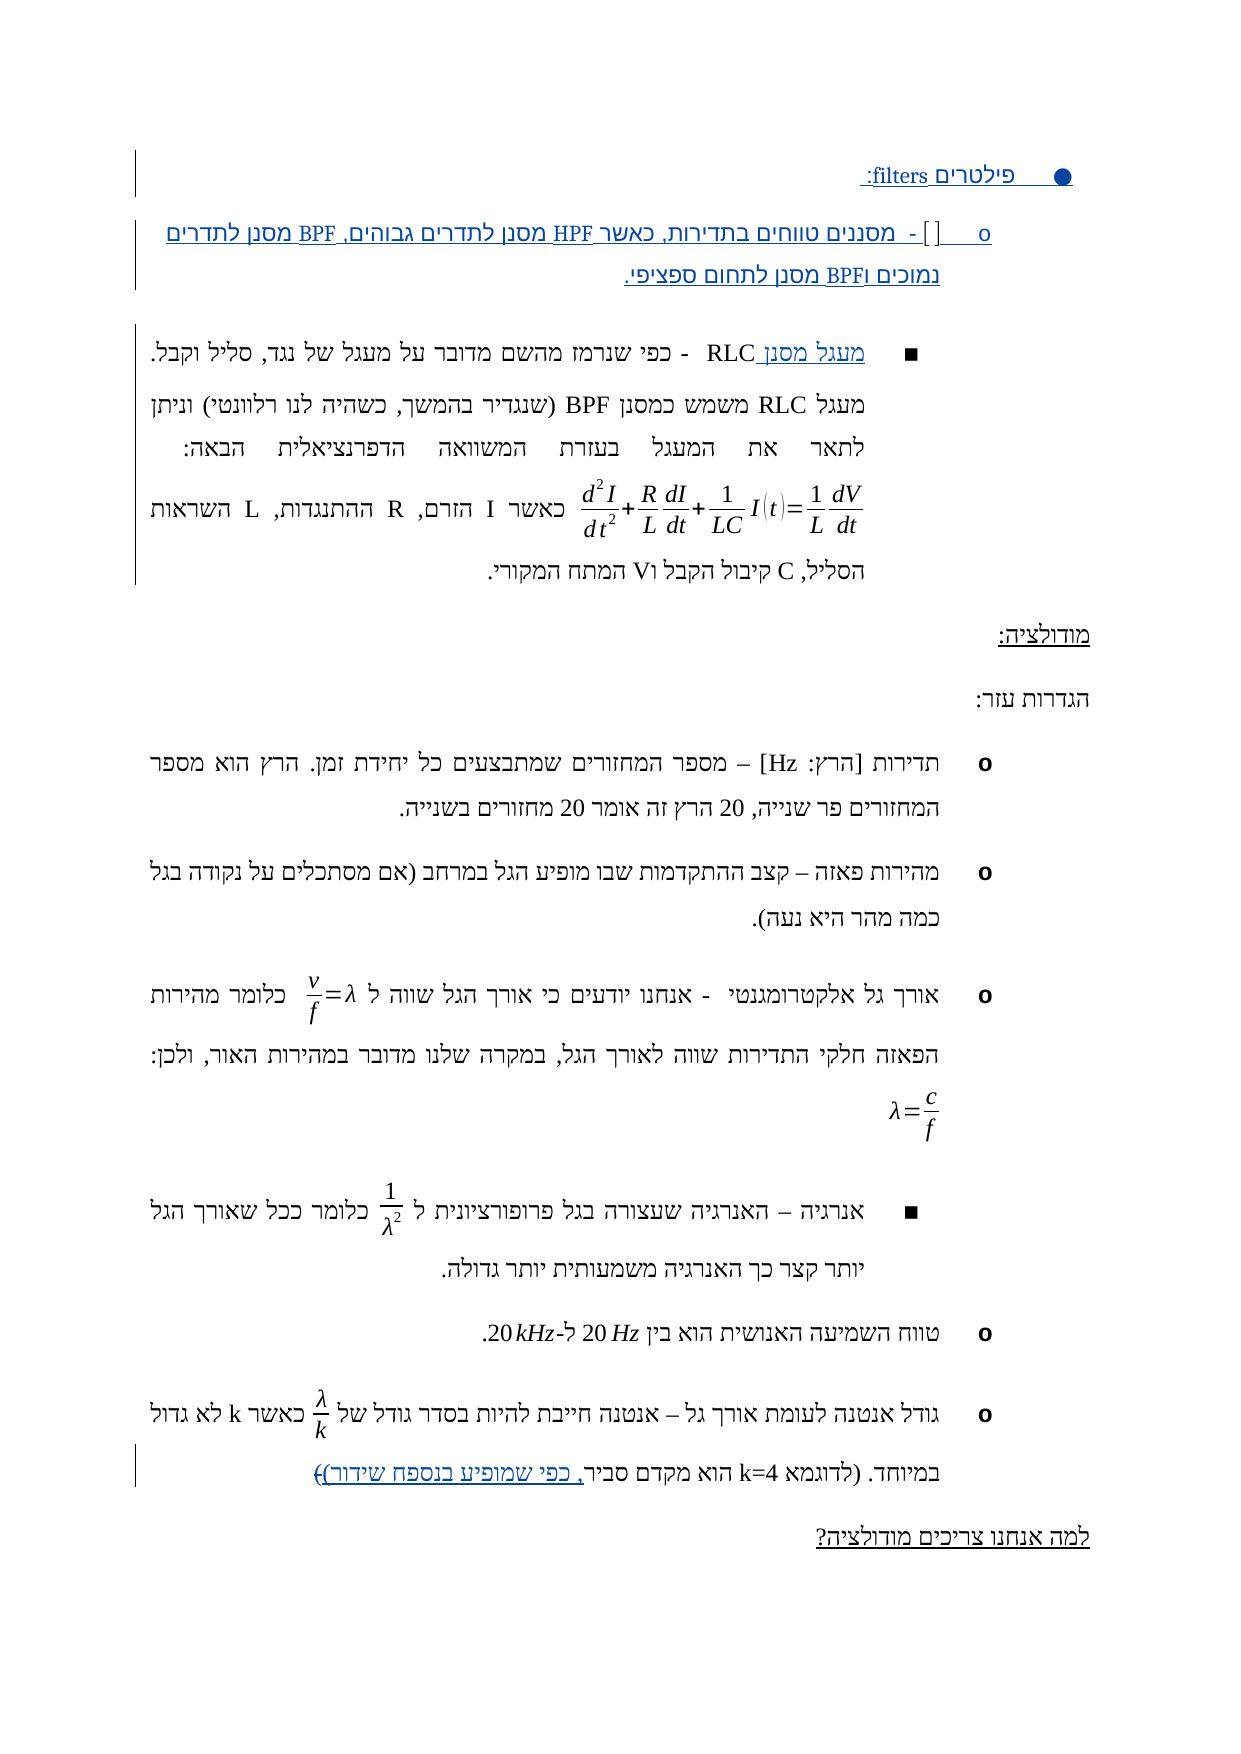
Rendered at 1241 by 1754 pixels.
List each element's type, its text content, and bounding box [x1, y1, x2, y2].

list אורך גל אלקטרומגנטי - אנחנו יודעים כי אורך הגל שווה ל כלומר מהירות הפאזה חלקי התדירות שווה לאורך הגל, במקרה שלנו מדובר במהירות האור, ולכן: [150, 967, 978, 1142]
list מהירות פאזה – קצב ההתקדמות שבו מופיע הגל במרחב (אם מסתכלים על נקודה בגל כמה מהר היא נעה). [150, 857, 978, 931]
text הגדרות עזר: [150, 684, 1090, 713]
text מודולציה: [150, 620, 1090, 649]
text למה אנחנו צריכים מודולציה? [150, 1522, 1090, 1551]
list אנרגיה – האנרגיה שעצורה בגל פרופורציונית ל כלומר ככל שאורך הגל יותר קצר כך האנרגיה משמעותית יותר גדולה. [150, 1177, 903, 1283]
list RLC - כפי שנרמז מהשם מדובר על מעגל של נגד, סליל וקבל. מעגל RLC משמש כמסנן BPF (שנגדיר בהמשך, כשהיה לנו רלוונטי) וניתן לתאר את המעגל בעזרת המשוואה הדפרנציאלית הבאה: כאשר I הזרם, R ההתנגדות, L השראות הסליל, C קיבול הקבל וV המתח המקורי. [150, 324, 903, 585]
list גודל אנטנה לעומת אורך גל – אנטנה חייבת להיות בסדר גודל של כאשר k לא גדול במיוחד. (לדוגמא k=4 הוא מקדם סביר [150, 1385, 978, 1487]
list תדירות [הרץ: Hz] – מספר המחזורים שמתבצעים כל יחידת זמן. הרץ הוא מספר המחזורים פר שנייה, 20 הרץ זה אומר 20 מחזורים בשנייה. [150, 748, 978, 822]
list טווח השמיעה האנושית הוא בין ל-. [150, 1318, 978, 1349]
